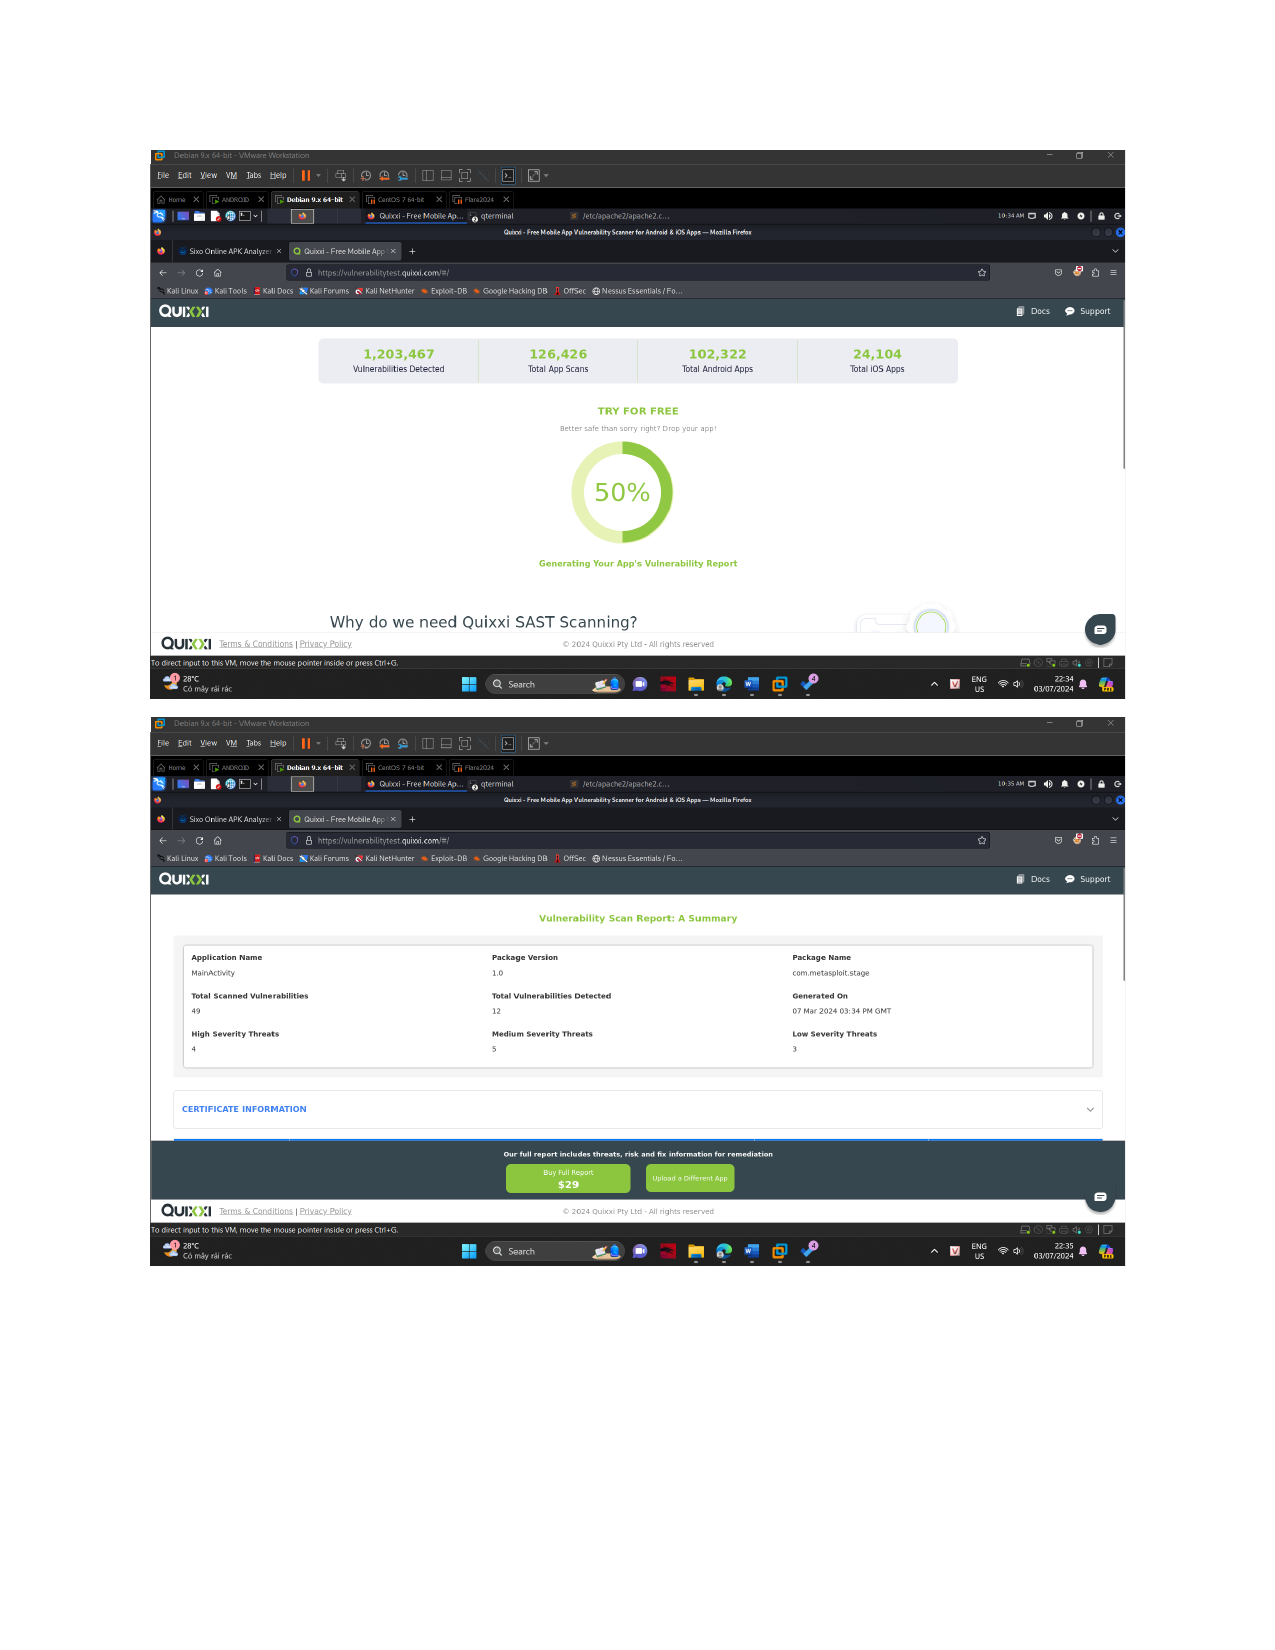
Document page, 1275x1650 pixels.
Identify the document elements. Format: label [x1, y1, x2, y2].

picture [150, 150, 1125, 699]
picture [150, 717, 1125, 1266]
